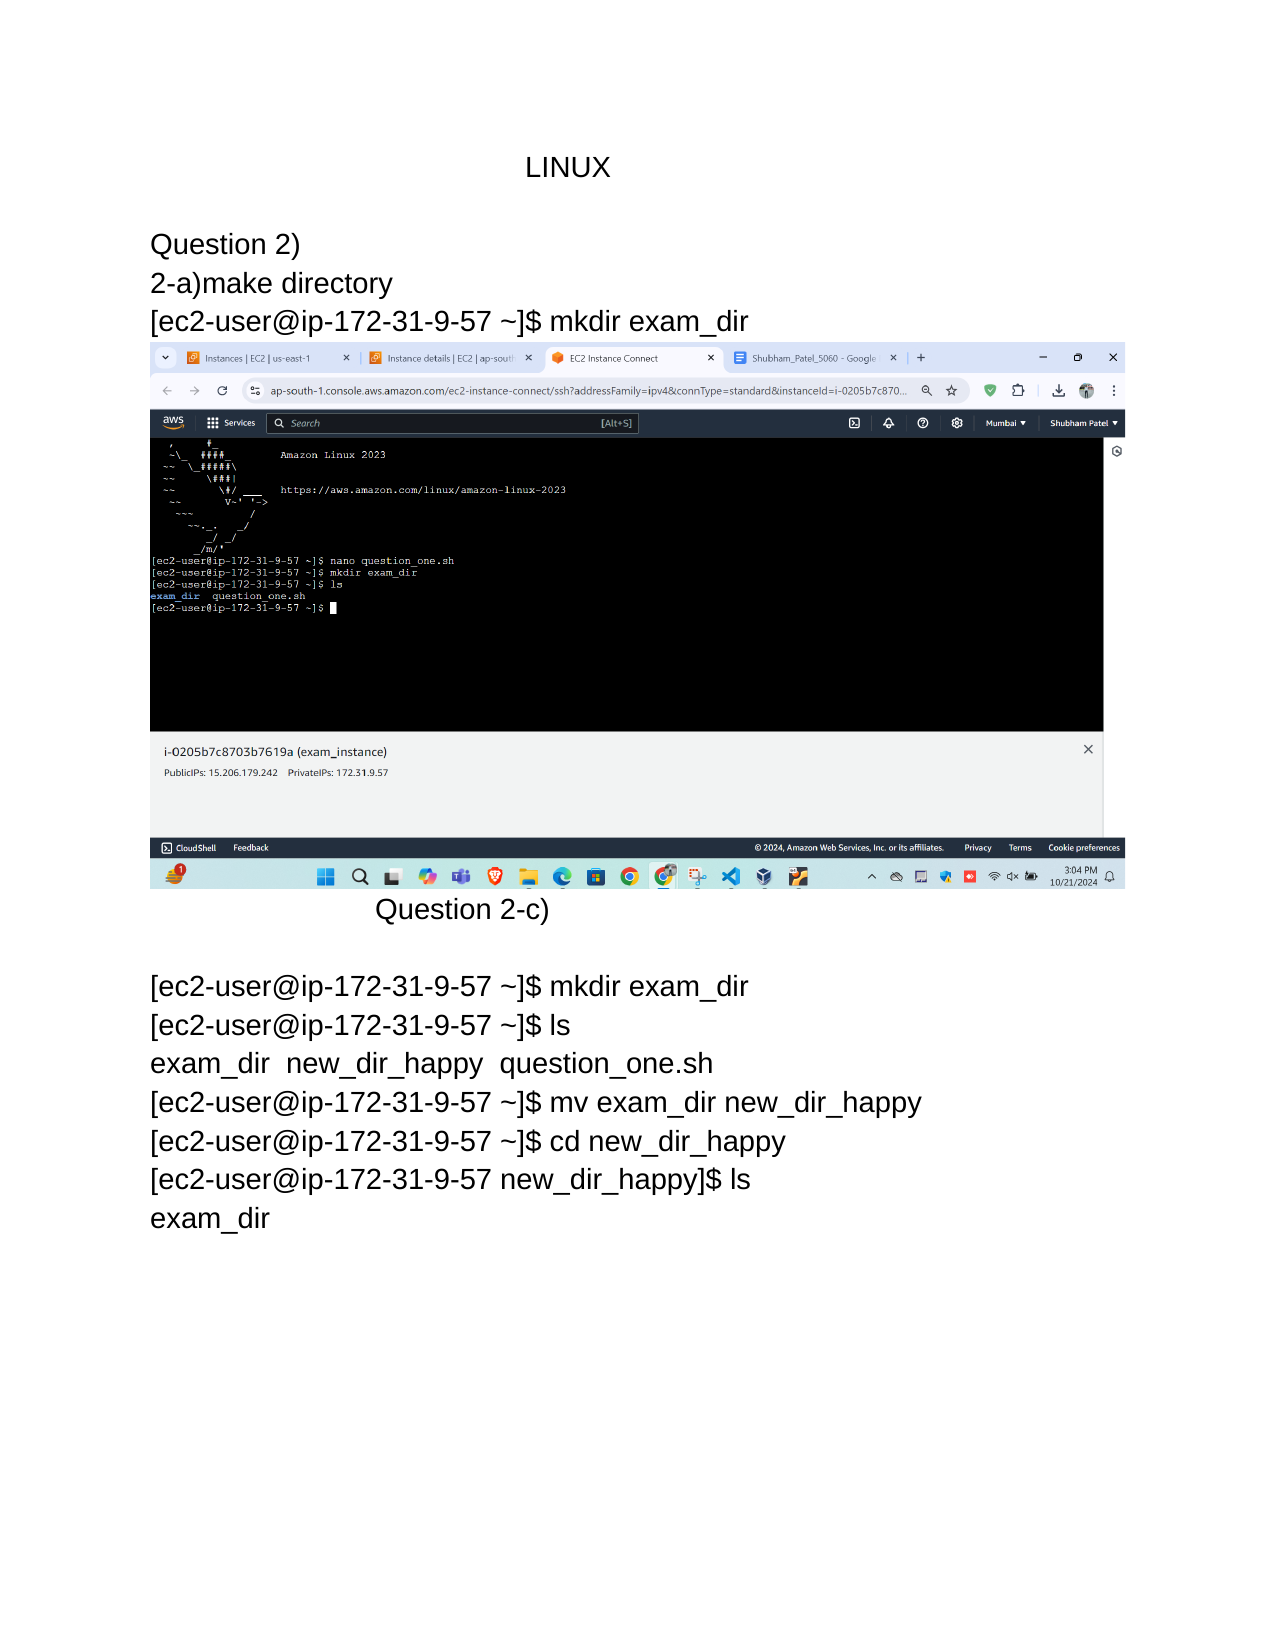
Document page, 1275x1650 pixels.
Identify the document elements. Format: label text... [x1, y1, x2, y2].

text exam_dir [150, 1201, 1125, 1234]
text 2-a)make directory [150, 266, 1125, 299]
picture [150, 342, 1125, 889]
text [ec2-user@ip-172-31-9-57 ~]$ mkdir exam_dir [150, 969, 1125, 1003]
text [ec2-user@ip-172-31-9-57 ~]$ mkdir exam_dir [150, 304, 1125, 338]
text LINUX [450, 150, 1125, 183]
text Question 2-c) [300, 892, 1125, 926]
text exam_dir new_dir_happy question_one.sh [150, 1047, 1125, 1080]
text [ec2-user@ip-172-31-9-57 ~]$ mv exam_dir new_dir_happy [150, 1085, 1125, 1119]
text [ec2-user@ip-172-31-9-57 new_dir_happy]$ ls [150, 1162, 1125, 1196]
text [ec2-user@ip-172-31-9-57 ~]$ cd new_dir_happy [150, 1124, 1125, 1157]
text [ec2-user@ip-172-31-9-57 ~]$ ls [150, 1008, 1125, 1042]
text Question 2) [150, 227, 1125, 261]
